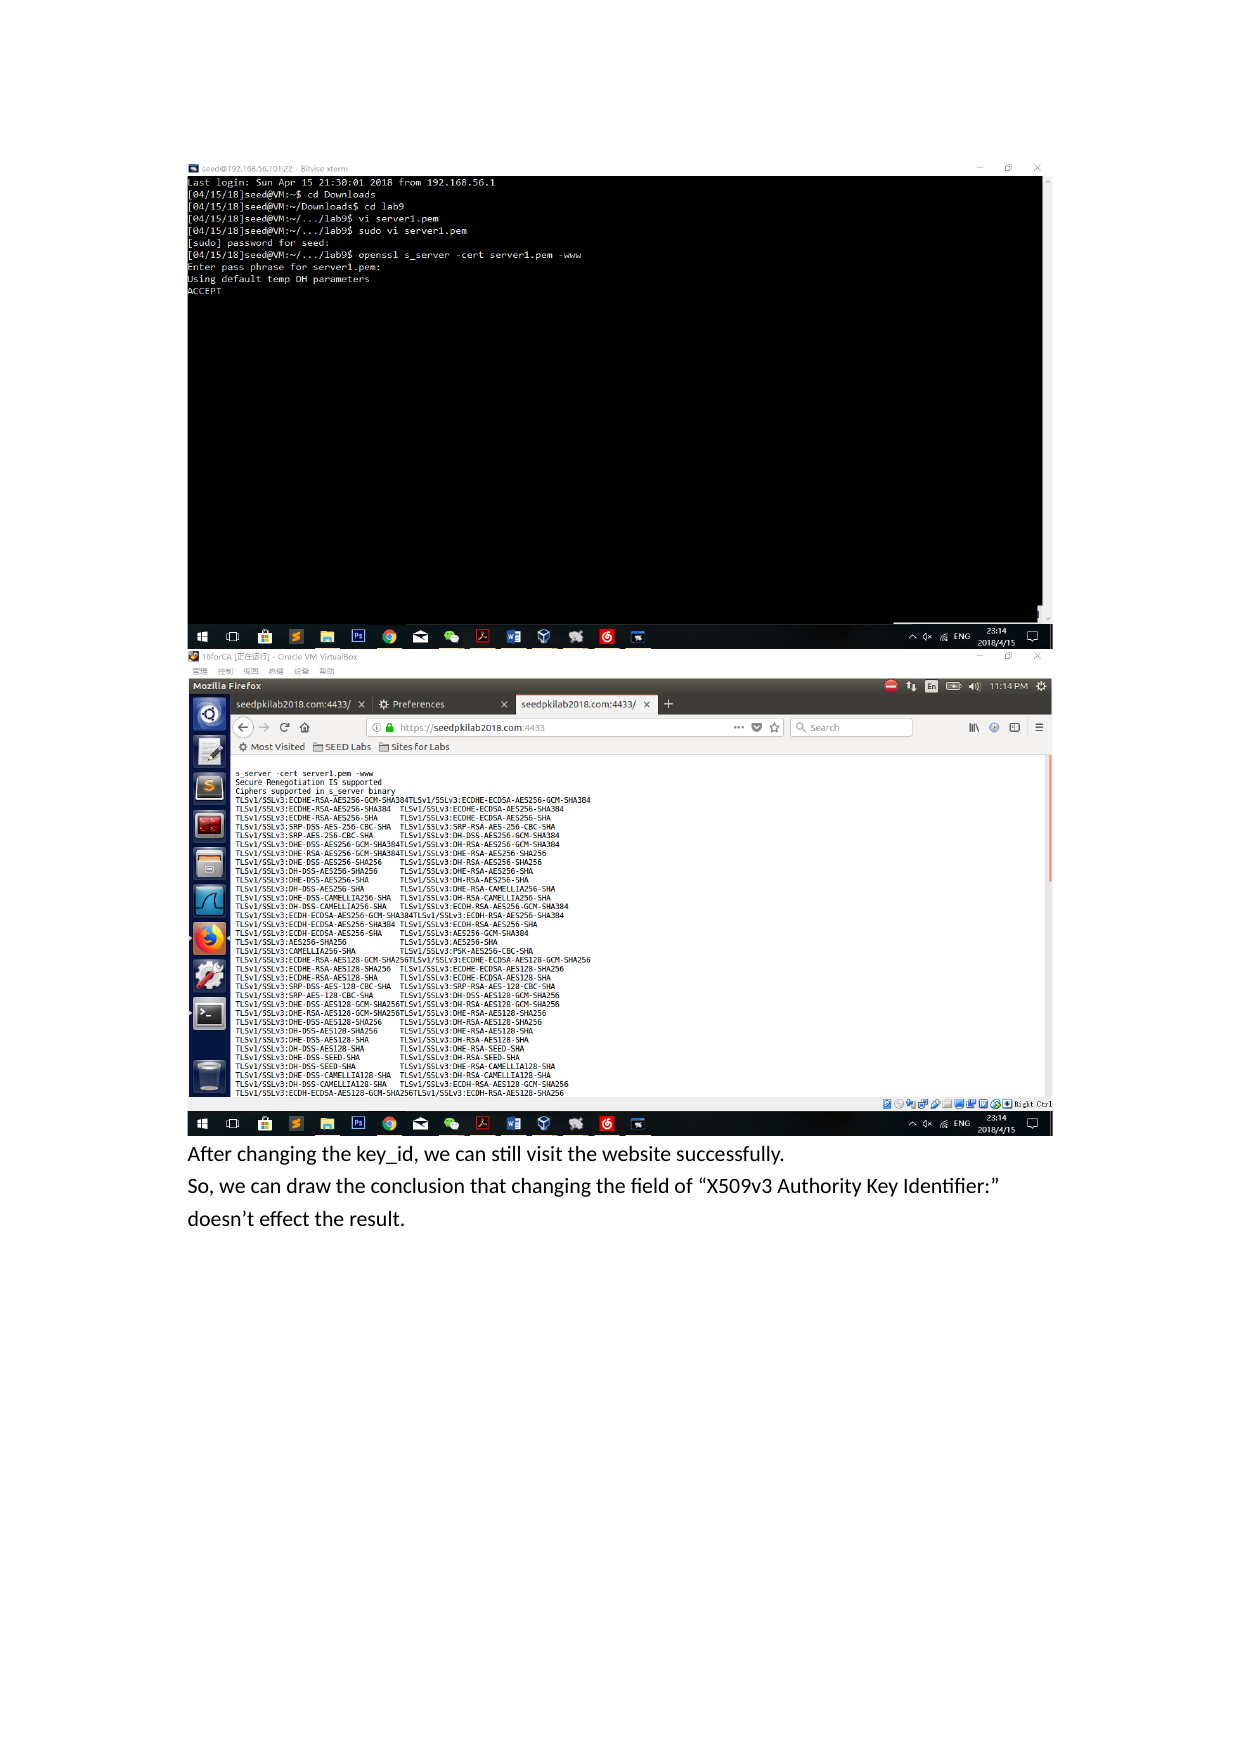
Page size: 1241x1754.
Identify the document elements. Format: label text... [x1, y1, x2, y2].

text After changing the key_id, we can still visit the website successfully. [187, 1137, 1053, 1169]
picture [187, 162, 1053, 1136]
text So, we can draw the conclusion that changing the field of “X509v3 Authority Key Identifier:” doesn’t effect the result. [187, 1169, 1053, 1234]
